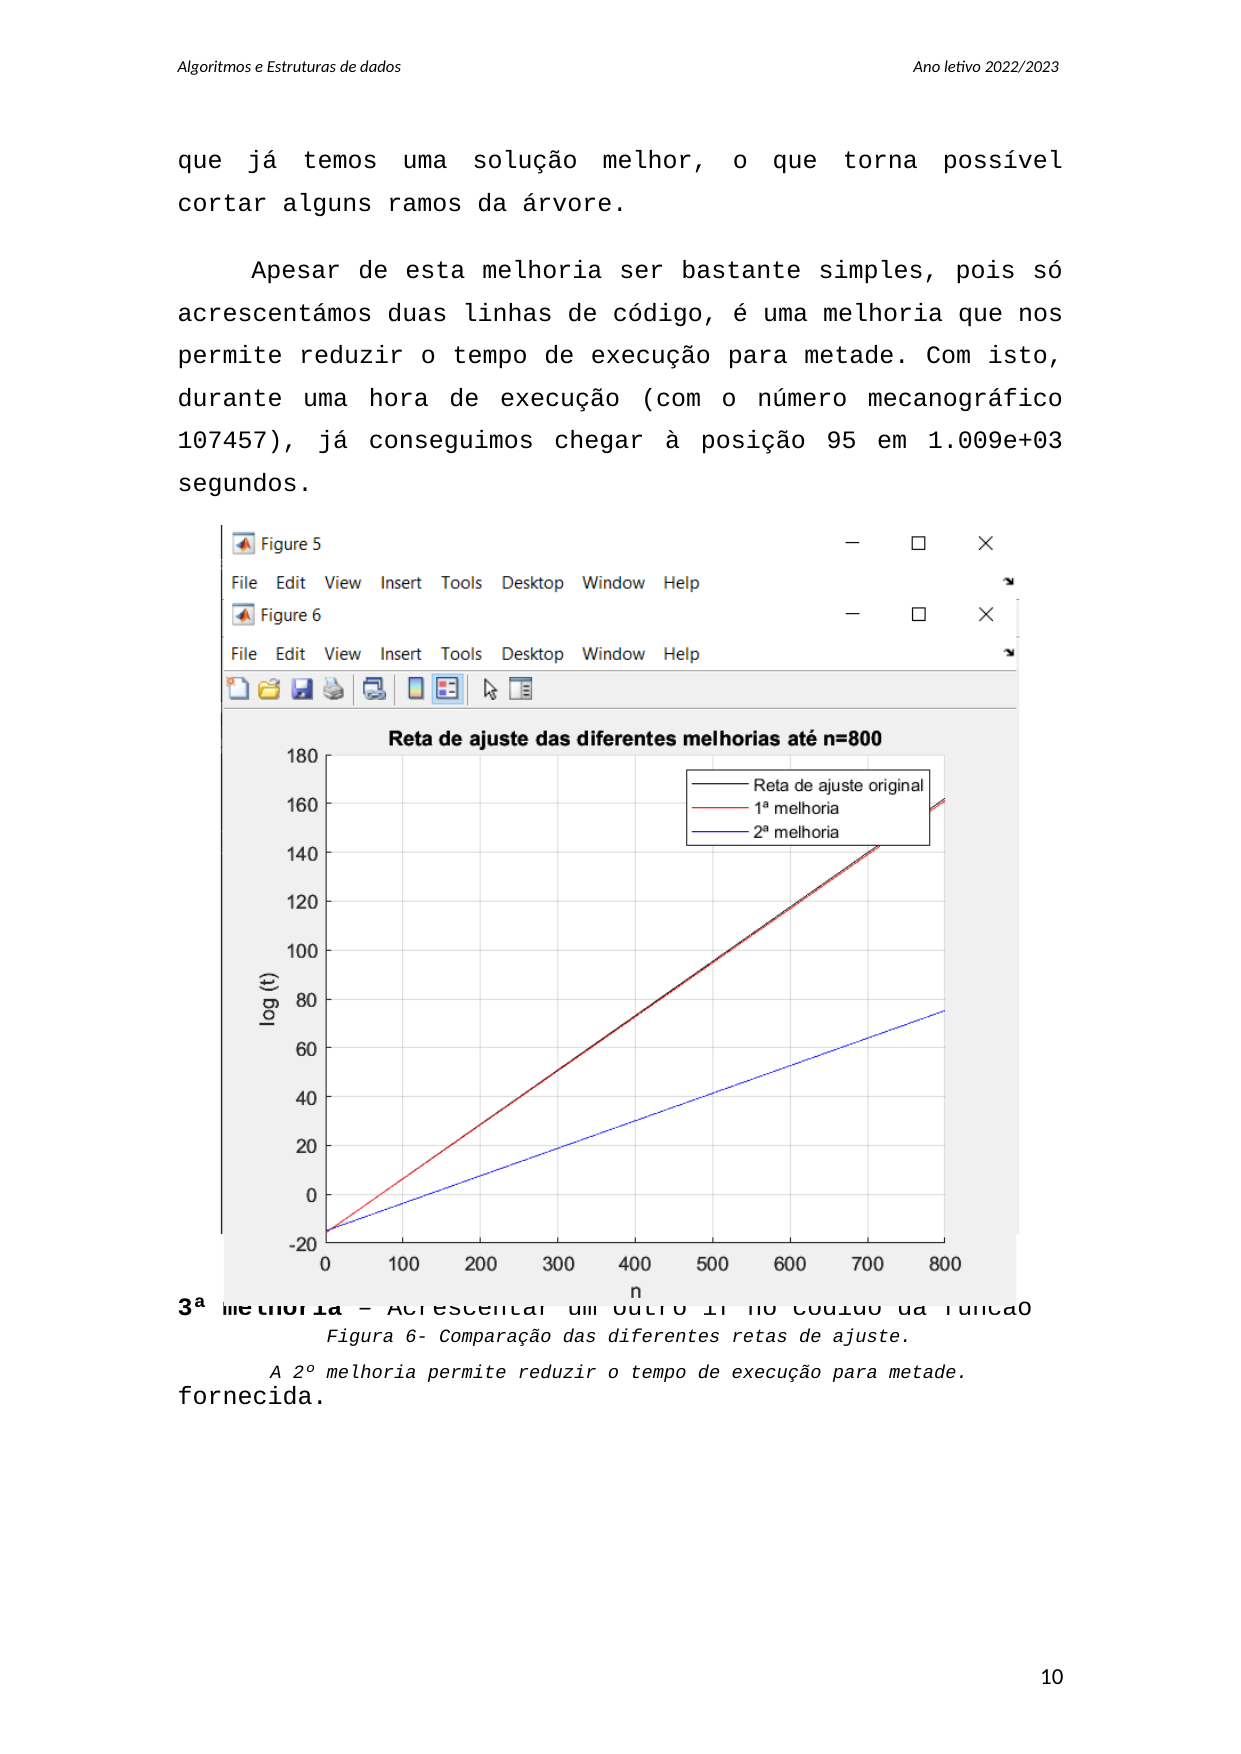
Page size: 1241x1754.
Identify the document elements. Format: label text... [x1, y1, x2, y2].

picture [220, 525, 1020, 1306]
text Apesar de esta melhoria ser bastante simples, pois só acrescentámos duas linhas de código, é uma melhoria que nos permite reduzir o tempo de execução para metade. Com isto, durante uma hora de execução (com o número mecanográfico 107457), já conseguimos chegar à posição 95 em 1.009e+03 segundos. [177, 258, 1063, 498]
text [177, 148, 1063, 218]
